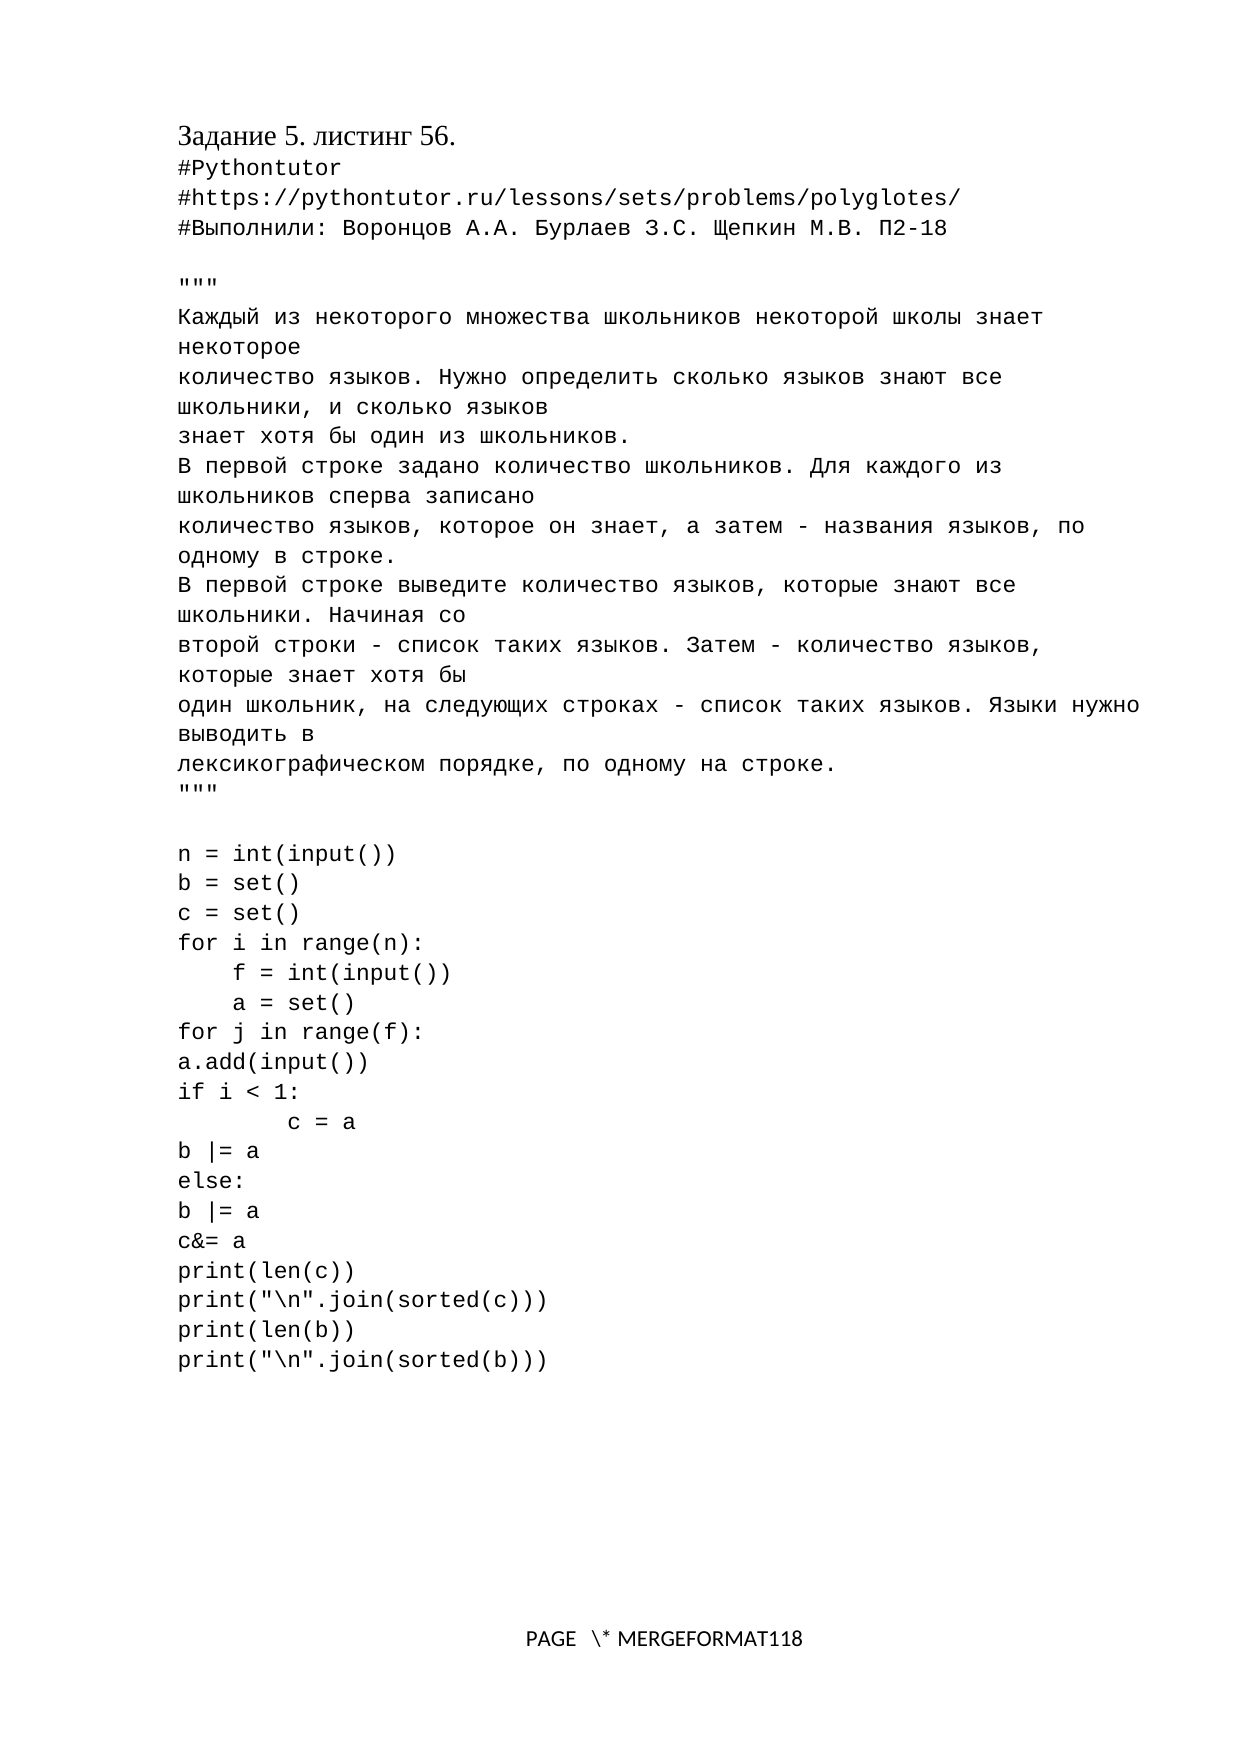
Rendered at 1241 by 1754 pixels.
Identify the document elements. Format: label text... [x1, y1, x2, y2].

text c = set() [177, 901, 1152, 927]
text """ [177, 782, 1152, 808]
text c = a [177, 1110, 1152, 1136]
text #Выполнили: Воронцов А.А. Бурлаев З.С. Щепкин М.В. П2-18 [177, 216, 1152, 242]
text if i < 1: [177, 1080, 1152, 1106]
text количество языков, которое он знает, а затем - названия языков, по одному в строке. [177, 514, 1152, 570]
text #Pythontutor [177, 157, 1152, 183]
text В первой строке выведите количество языков, которые знают все школьники. Начиная со [177, 574, 1152, 629]
text Задание 5. листинг 56. [177, 118, 1152, 152]
text #https://pythontutor.ru/lessons/sets/problems/polyglotes/ [177, 186, 1152, 212]
text print("\n".join(sorted(b))) [177, 1348, 1152, 1374]
text Каждый из некоторого множества школьников некоторой школы знает некоторое [177, 306, 1152, 361]
text for j in range(f): [177, 1021, 1152, 1047]
text print(len(b)) [177, 1318, 1152, 1344]
text print(len(c)) [177, 1259, 1152, 1285]
text c&= a [177, 1229, 1152, 1255]
text f = int(input()) [177, 961, 1152, 987]
text print("\n".join(sorted(c))) [177, 1289, 1152, 1315]
text else: [177, 1169, 1152, 1196]
text один школьник, на следующих строках - список таких языков. Языки нужно выводить в [177, 693, 1152, 749]
text количество языков. Нужно определить сколько языков знают все школьники, и сколько языков [177, 365, 1152, 421]
text второй строки - список таких языков. Затем - количество языков, которые знает хотя бы [177, 633, 1152, 689]
text a.add(input()) [177, 1050, 1152, 1076]
text a = set() [177, 991, 1152, 1017]
text for i in range(n): [177, 931, 1152, 957]
text """ [177, 276, 1152, 302]
text b |= a [177, 1199, 1152, 1225]
text b |= a [177, 1140, 1152, 1166]
text b = set() [177, 872, 1152, 898]
text n = int(input()) [177, 842, 1152, 868]
text В первой строке задано количество школьников. Для каждого из школьников сперва записано [177, 454, 1152, 510]
text лексикографическом порядке, по одному на строке. [177, 752, 1152, 778]
text знает хотя бы один из школьников. [177, 425, 1152, 451]
